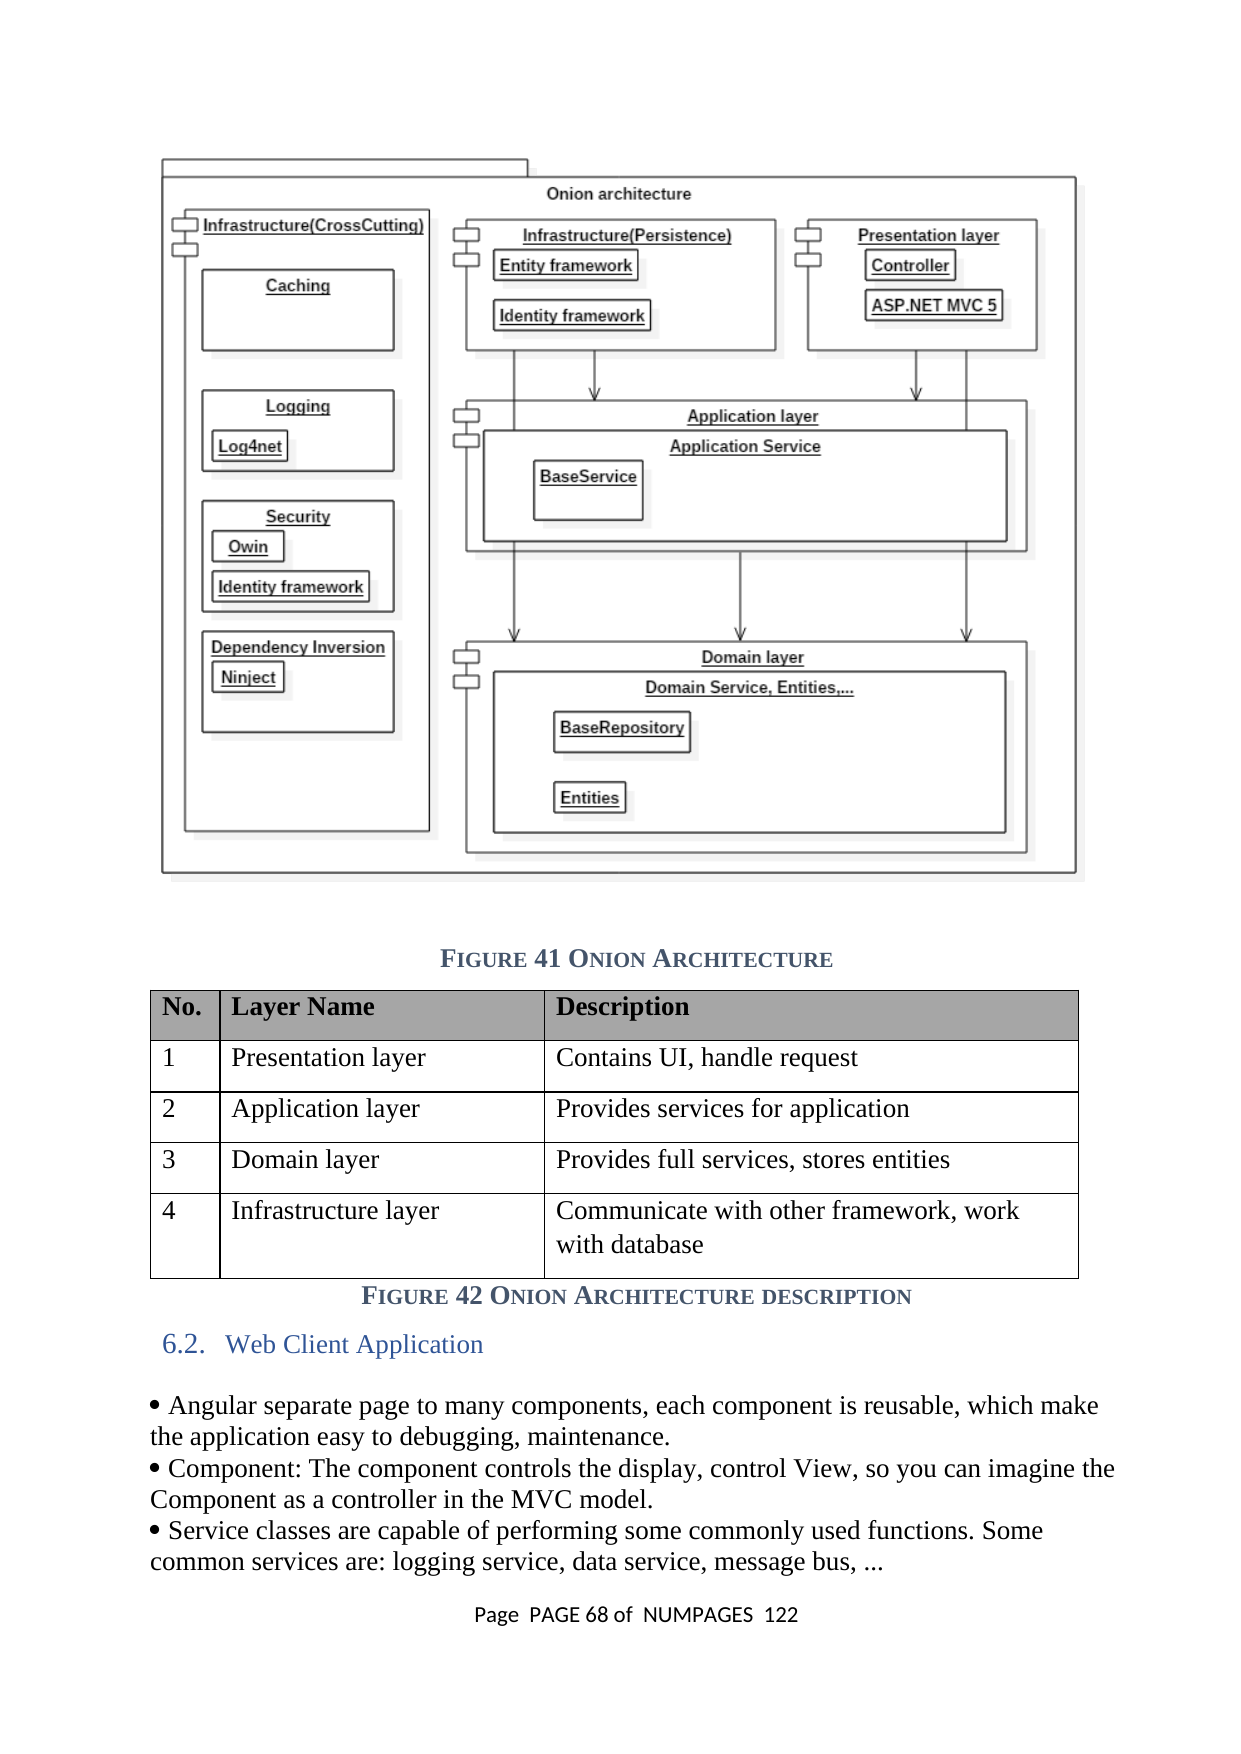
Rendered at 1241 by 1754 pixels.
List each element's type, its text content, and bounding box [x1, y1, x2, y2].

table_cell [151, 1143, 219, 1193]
text Angular separate page to many components, each component is reusable, which make the application easy to debugging, maintenance. [150, 1389, 1123, 1452]
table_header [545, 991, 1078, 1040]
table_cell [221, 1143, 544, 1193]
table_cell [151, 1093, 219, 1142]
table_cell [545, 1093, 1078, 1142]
subtitle Web Client Application [150, 1327, 1123, 1360]
picture [150, 147, 1125, 923]
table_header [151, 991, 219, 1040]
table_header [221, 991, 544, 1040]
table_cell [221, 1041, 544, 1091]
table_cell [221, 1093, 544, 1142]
text Service classes are capable of performing some commonly used functions. Some common services are: logging service, data service, message bus, ... [150, 1514, 1123, 1576]
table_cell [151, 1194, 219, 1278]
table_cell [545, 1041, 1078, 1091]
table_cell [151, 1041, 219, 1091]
text Component: The component controls the display, control View, so you can imagine the Component as a controller in the MVC model. [150, 1452, 1123, 1514]
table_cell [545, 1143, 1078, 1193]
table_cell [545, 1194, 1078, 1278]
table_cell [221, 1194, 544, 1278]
